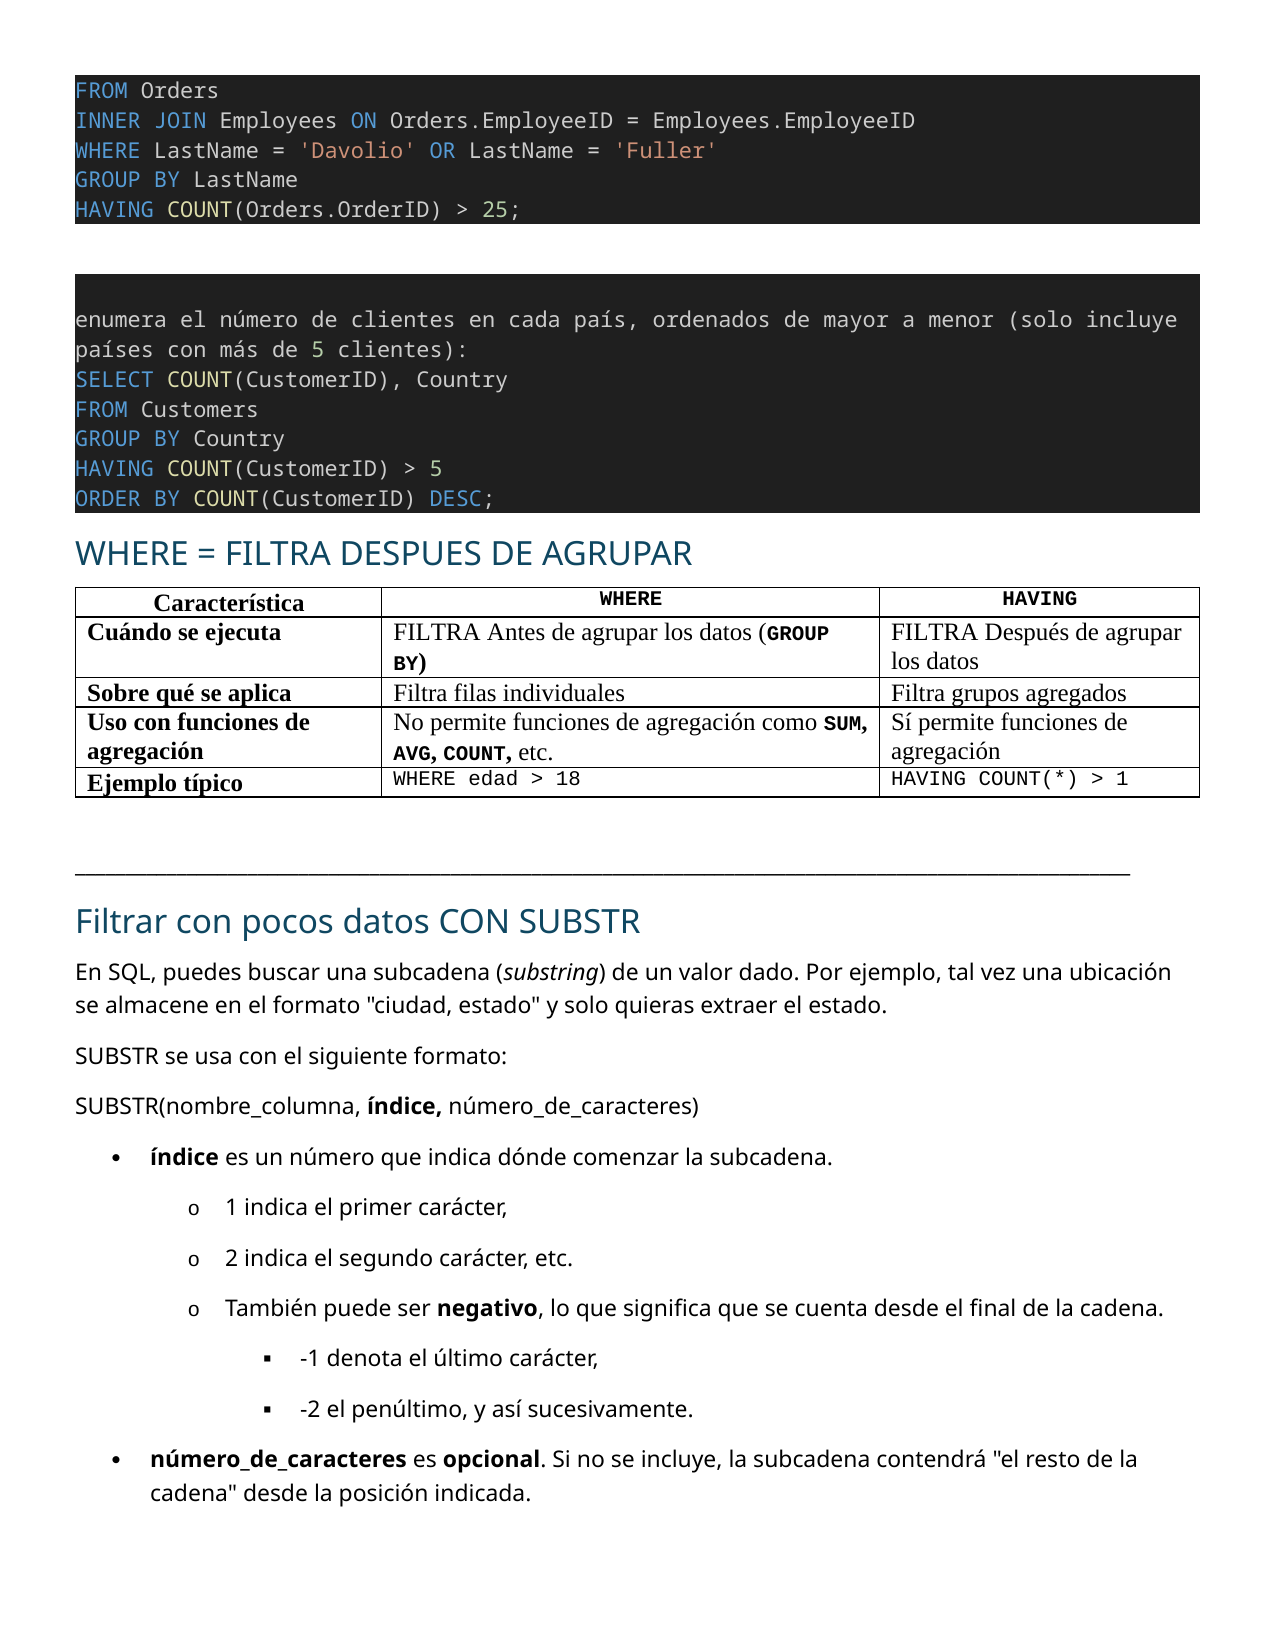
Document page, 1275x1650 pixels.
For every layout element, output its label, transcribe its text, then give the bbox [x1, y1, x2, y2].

table_cell Filtra filas individuales [382, 678, 879, 706]
text GROUP BY LastName [75, 164, 1200, 194]
text FROM Orders [75, 75, 1200, 105]
text FROM Customers [75, 393, 1200, 423]
subtitle WHERE = FILTRA DESPUES DE AGRUPAR [75, 529, 1200, 575]
table_cell Ejemplo típico [76, 768, 381, 796]
list número_de_caracteres es opcional. Si no se incluye, la subcadena contendrá "el resto de la cadena" desde la posición indicada. [112, 1443, 1200, 1508]
list 2 indica el segundo carácter, etc. [187, 1241, 1200, 1273]
text HAVING COUNT(Orders.OrderID) > 25; [75, 194, 1200, 224]
text SUBSTR(nombre_columna, índice, número_de_caracteres) [75, 1090, 1200, 1121]
list También puede ser negativo, lo que significa que se cuenta desde el final de la cadena. [187, 1292, 1200, 1323]
table_cell FILTRA Después de agrupar los datos [880, 618, 1199, 677]
text WHERE LastName = 'Davolio' OR LastName = 'Fuller' [75, 134, 1200, 164]
list -1 denota el último carácter, [262, 1342, 1200, 1373]
text GROUP BY Country [75, 423, 1200, 453]
list 1 indica el primer carácter, [187, 1191, 1200, 1222]
text En SQL, puedes buscar una subcadena (substring) de un valor dado. Por ejemplo, tal vez una ubicación se almacene en el formato "ciudad, estado" y solo quieras extraer el estado. [75, 956, 1200, 1021]
text ________________________________________________________________________________________________________ [75, 848, 1200, 879]
text HAVING COUNT(CustomerID) > 5 [75, 453, 1200, 483]
table_cell Sí permite funciones de agregación [880, 708, 1199, 767]
list índice es un número que indica dónde comenzar la subcadena. [112, 1141, 1200, 1172]
list -2 el penúltimo, y así sucesivamente. [262, 1393, 1200, 1424]
text ORDER BY COUNT(CustomerID) DESC; [75, 483, 1200, 513]
table_cell WHERE edad > 18 [382, 768, 879, 796]
subtitle Filtrar con pocos datos CON SUBSTR [75, 898, 1200, 944]
text INNER JOIN Employees ON Orders.EmployeeID = Employees.EmployeeID [75, 105, 1200, 134]
table_cell HAVING COUNT(*) > 1 [880, 768, 1199, 796]
table_header HAVING [880, 588, 1199, 616]
text enumera el número de clientes en cada país, ordenados de mayor a menor (solo incluye países con más de 5 clientes): [75, 304, 1200, 364]
table_header Característica [76, 588, 381, 616]
table_cell Cuándo se ejecuta [76, 618, 381, 677]
table_cell No permite funciones de agregación como SUM, AVG, COUNT, etc. [382, 708, 879, 767]
table_cell Uso con funciones de agregación [76, 708, 381, 767]
table_cell Filtra grupos agregados [880, 678, 1199, 706]
table_header WHERE [382, 588, 879, 616]
text SELECT COUNT(CustomerID), Country [75, 364, 1200, 393]
table_cell FILTRA Antes de agrupar los datos (GROUP BY) [382, 618, 879, 677]
table_cell Sobre qué se aplica [76, 678, 381, 706]
text SUBSTR se usa con el siguiente formato: [75, 1040, 1200, 1071]
